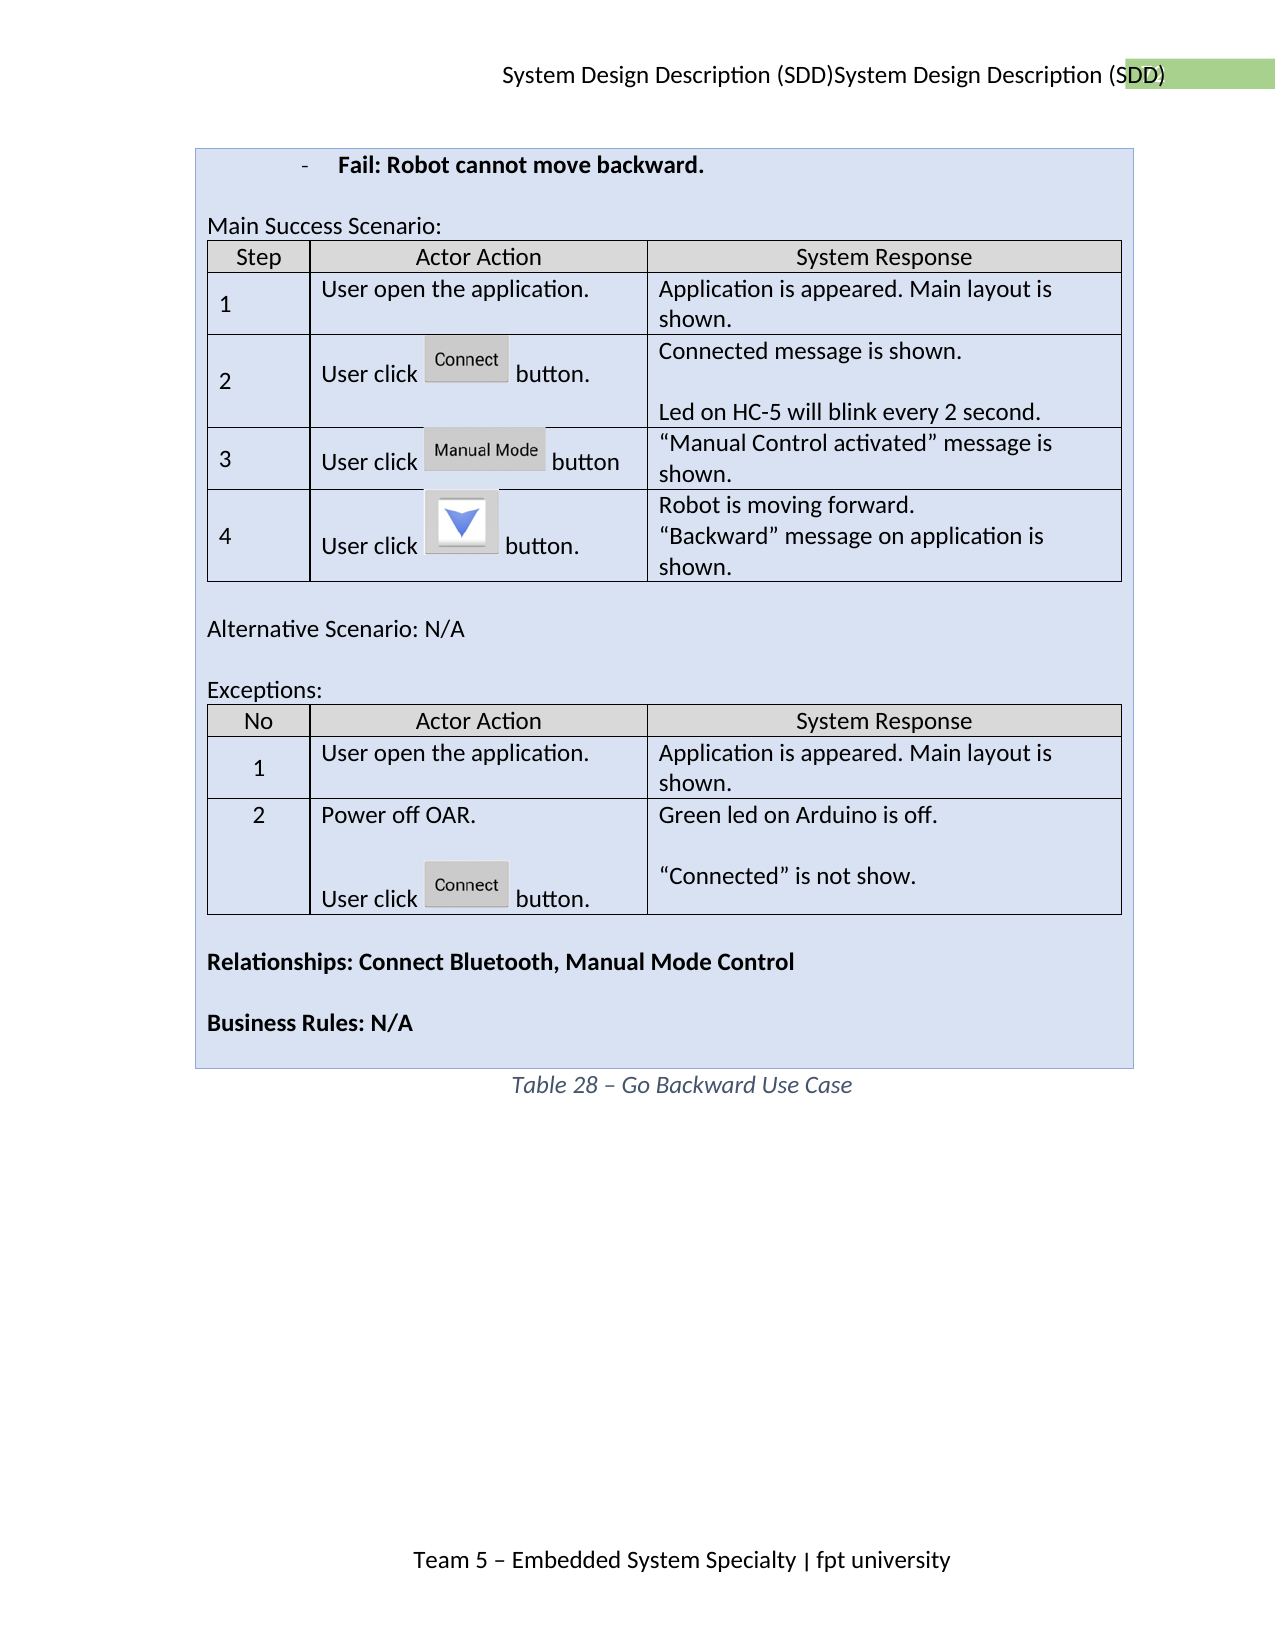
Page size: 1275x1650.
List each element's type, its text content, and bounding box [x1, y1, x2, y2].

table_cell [196, 149, 1133, 1068]
picture [423, 335, 510, 383]
text Table 28 – Go Backward Use Case [207, 1069, 1157, 1099]
picture [423, 489, 499, 555]
picture [423, 427, 546, 471]
picture [423, 860, 510, 908]
